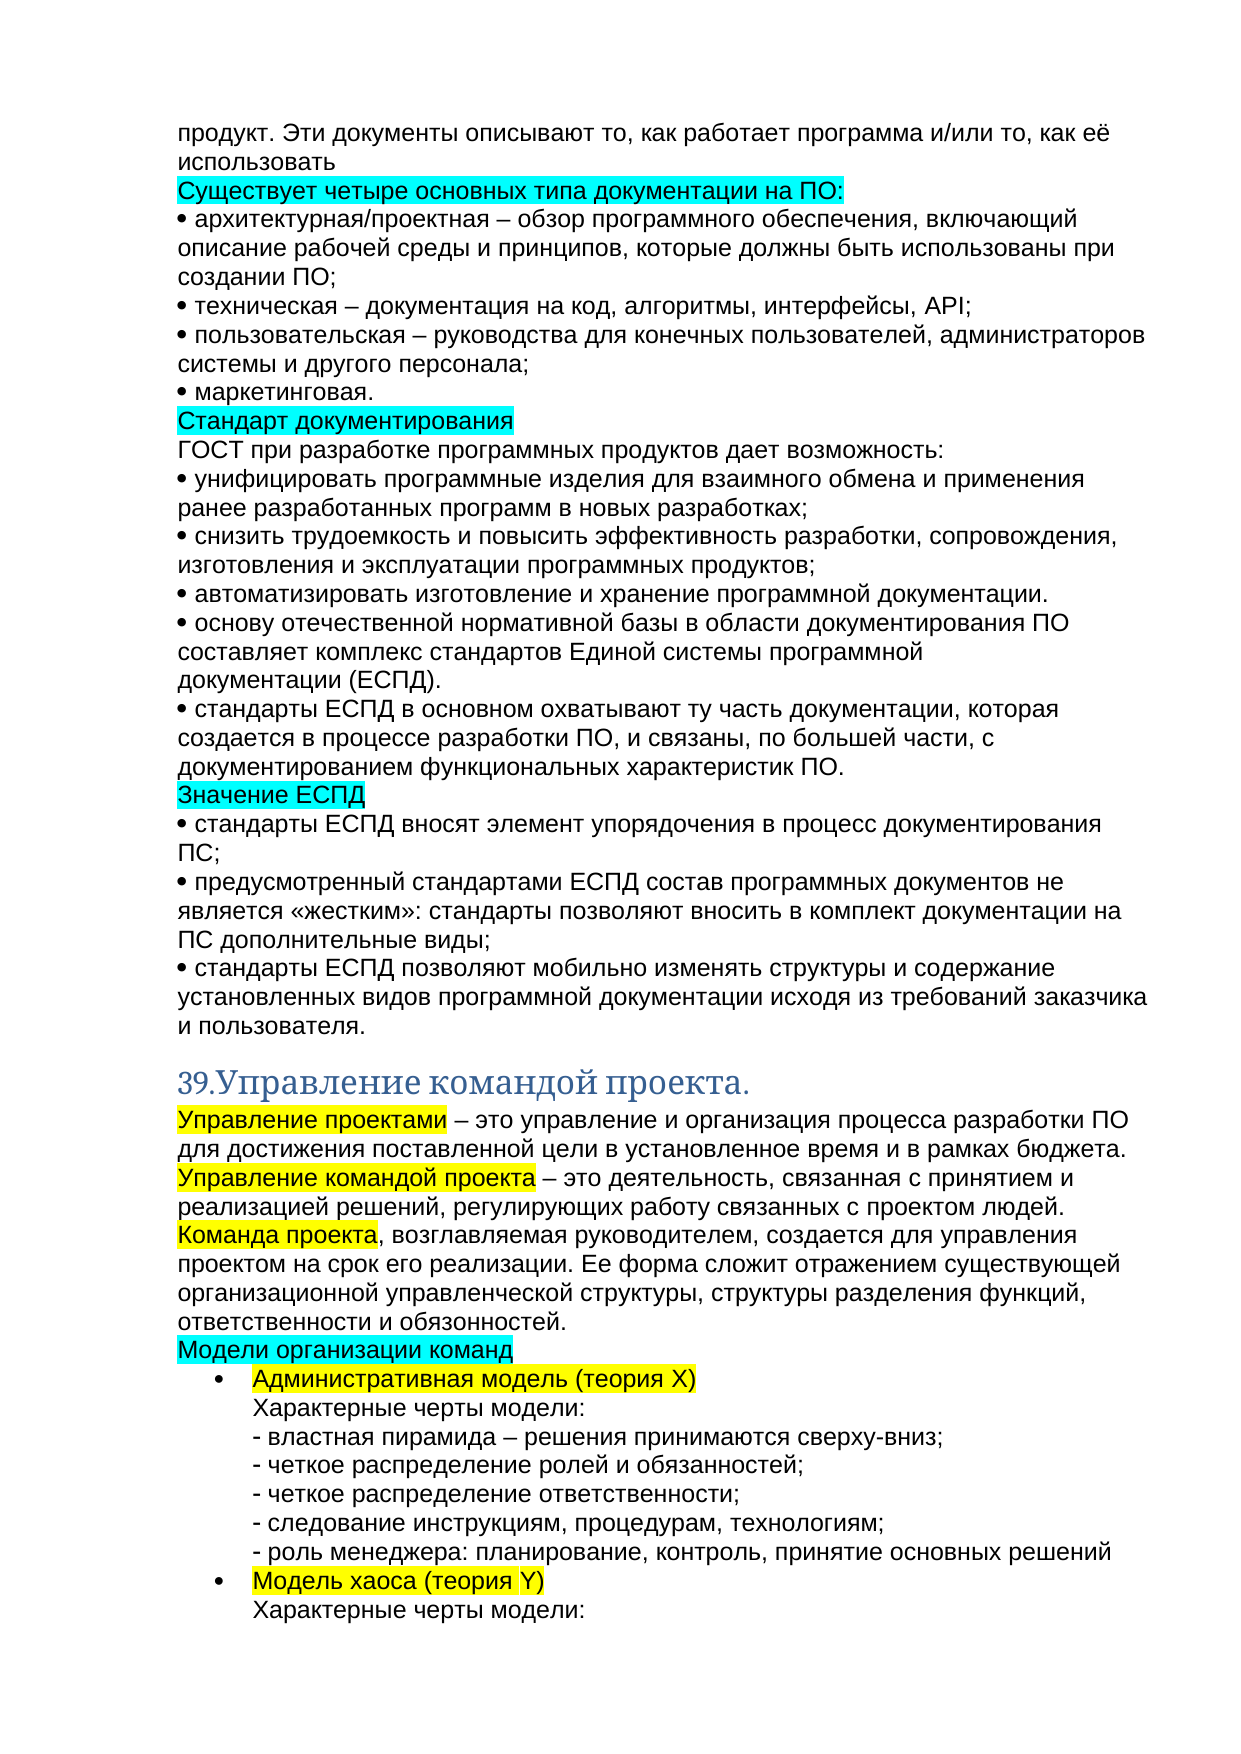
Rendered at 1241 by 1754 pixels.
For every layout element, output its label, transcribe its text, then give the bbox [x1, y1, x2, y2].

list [215, 1566, 1152, 1623]
text Значение ЕСПД стандарты ЕСПД вносят элемент упорядочения в процесс документирования ПС; предусмотренный стандартами ЕСПД состав программных документов не является «жестким»: стандарты позволяют вносить в комплект документации на ПС дополнительные виды; стандарты ЕСПД позволяют мобильно изменять структуры и содержание установленных видов программной документации исходя из требований заказчика и пользователя. [177, 781, 1152, 1040]
text Стандарт документирования ГОСТ при разработке программных продуктов дает возможность: унифицировать программные изделия для взаимного обмена и применения ранее разработанных программ в новых разработках; снизить трудоемкость и повысить эффективность разработки, сопровождения, изготовления и эксплуатации программных продуктов; автоматизировать изготовление и хранение программной документации. основу отечественной нормативной базы в области документирования ПО составляет комплекс стандартов Единой системы программной документации (ЕСПД). стандарты ЕСПД в основном охватывают ту часть документации, которая создается в процессе разработки ПО, и связаны, по большей части, с документированием функциональных характеристик ПО. [177, 406, 1152, 781]
text Команда проекта, возглавляемая руководителем, создается для управления проектом на срок его реализации. Ее форма сложит отражением существующей организационной управленческой структуры, структуры разделения функций, ответственности и обязонностей. Модели организации команд [177, 1220, 1152, 1364]
text Управление командой проекта – это деятельность, связанная с принятием и реализацией решений, регулирующих работу связанных с проектом людей. [177, 1163, 1152, 1220]
text Существует четыре основных типа документации на ПО: архитектурная/проектная – обзор программного обеспечения, включающий описание рабочей среды и принципов, которые должны быть использованы при создании ПО; техническая – документация на код, алгоритмы, интерфейсы, API; пользовательская – руководства для конечных пользователей, администраторов системы и другого персонала; маркетинговая. [177, 176, 1152, 406]
list Административная модель (теория X) Характерные черты модели: властная пирамида – решения принимаются сверху-вниз; четкое распределение ролей и обязанностей; четкое распределение ответственности; следование инструкциям, процедурам, технологиям; роль менеджера: планирование, контроль, принятие основных решений [215, 1364, 1152, 1566]
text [177, 118, 1152, 176]
text Управление проектами – это управление и организация процесса разработки ПО для достижения поставленной цели в установленное время и в рамках бюджета. [177, 1105, 1152, 1163]
subtitle 39.Управление командой проекта. [177, 1065, 1152, 1103]
